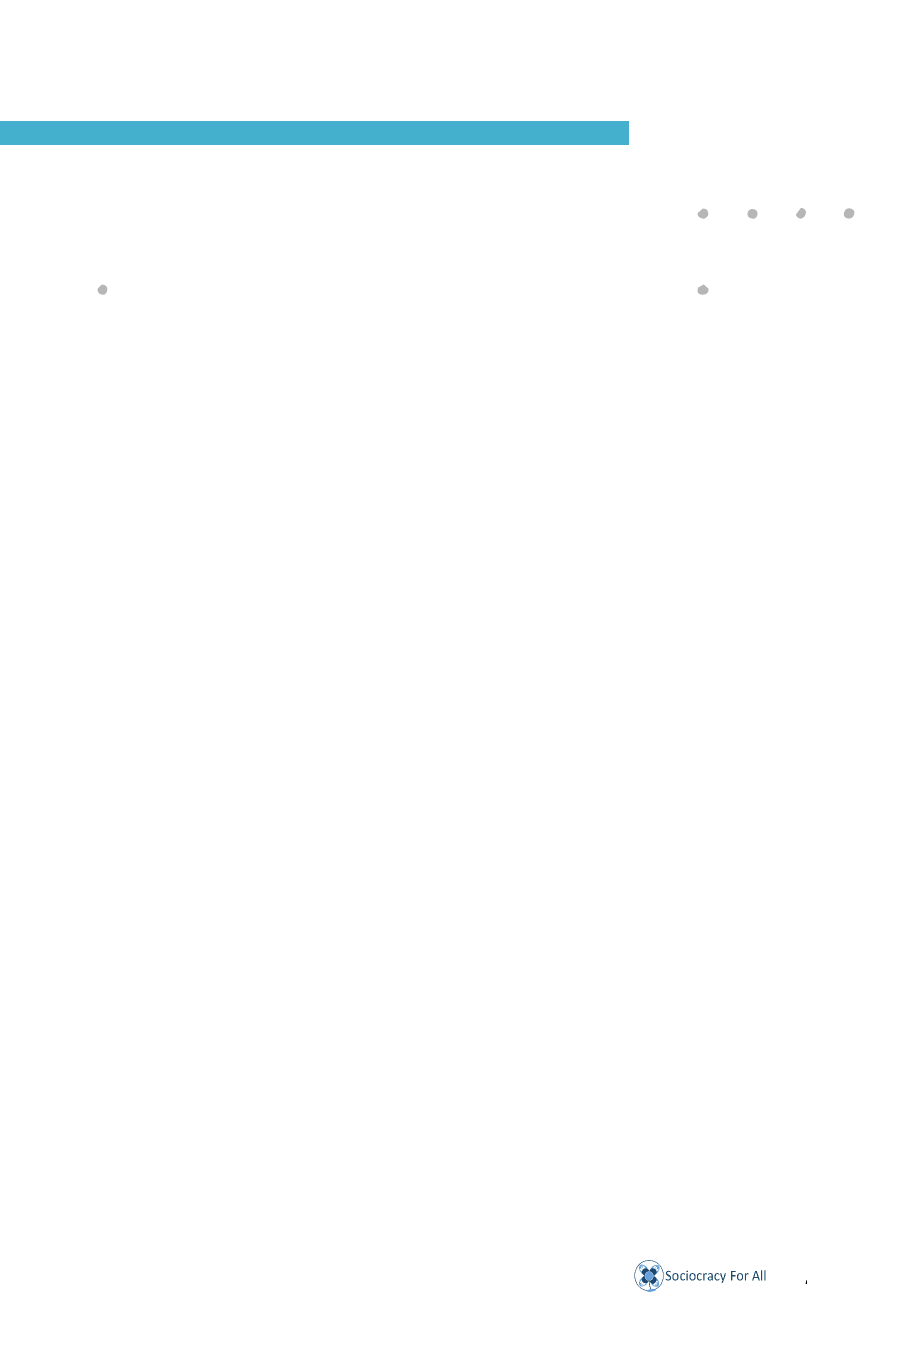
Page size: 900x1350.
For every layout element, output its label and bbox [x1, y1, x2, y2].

picture [632, 1259, 774, 1292]
